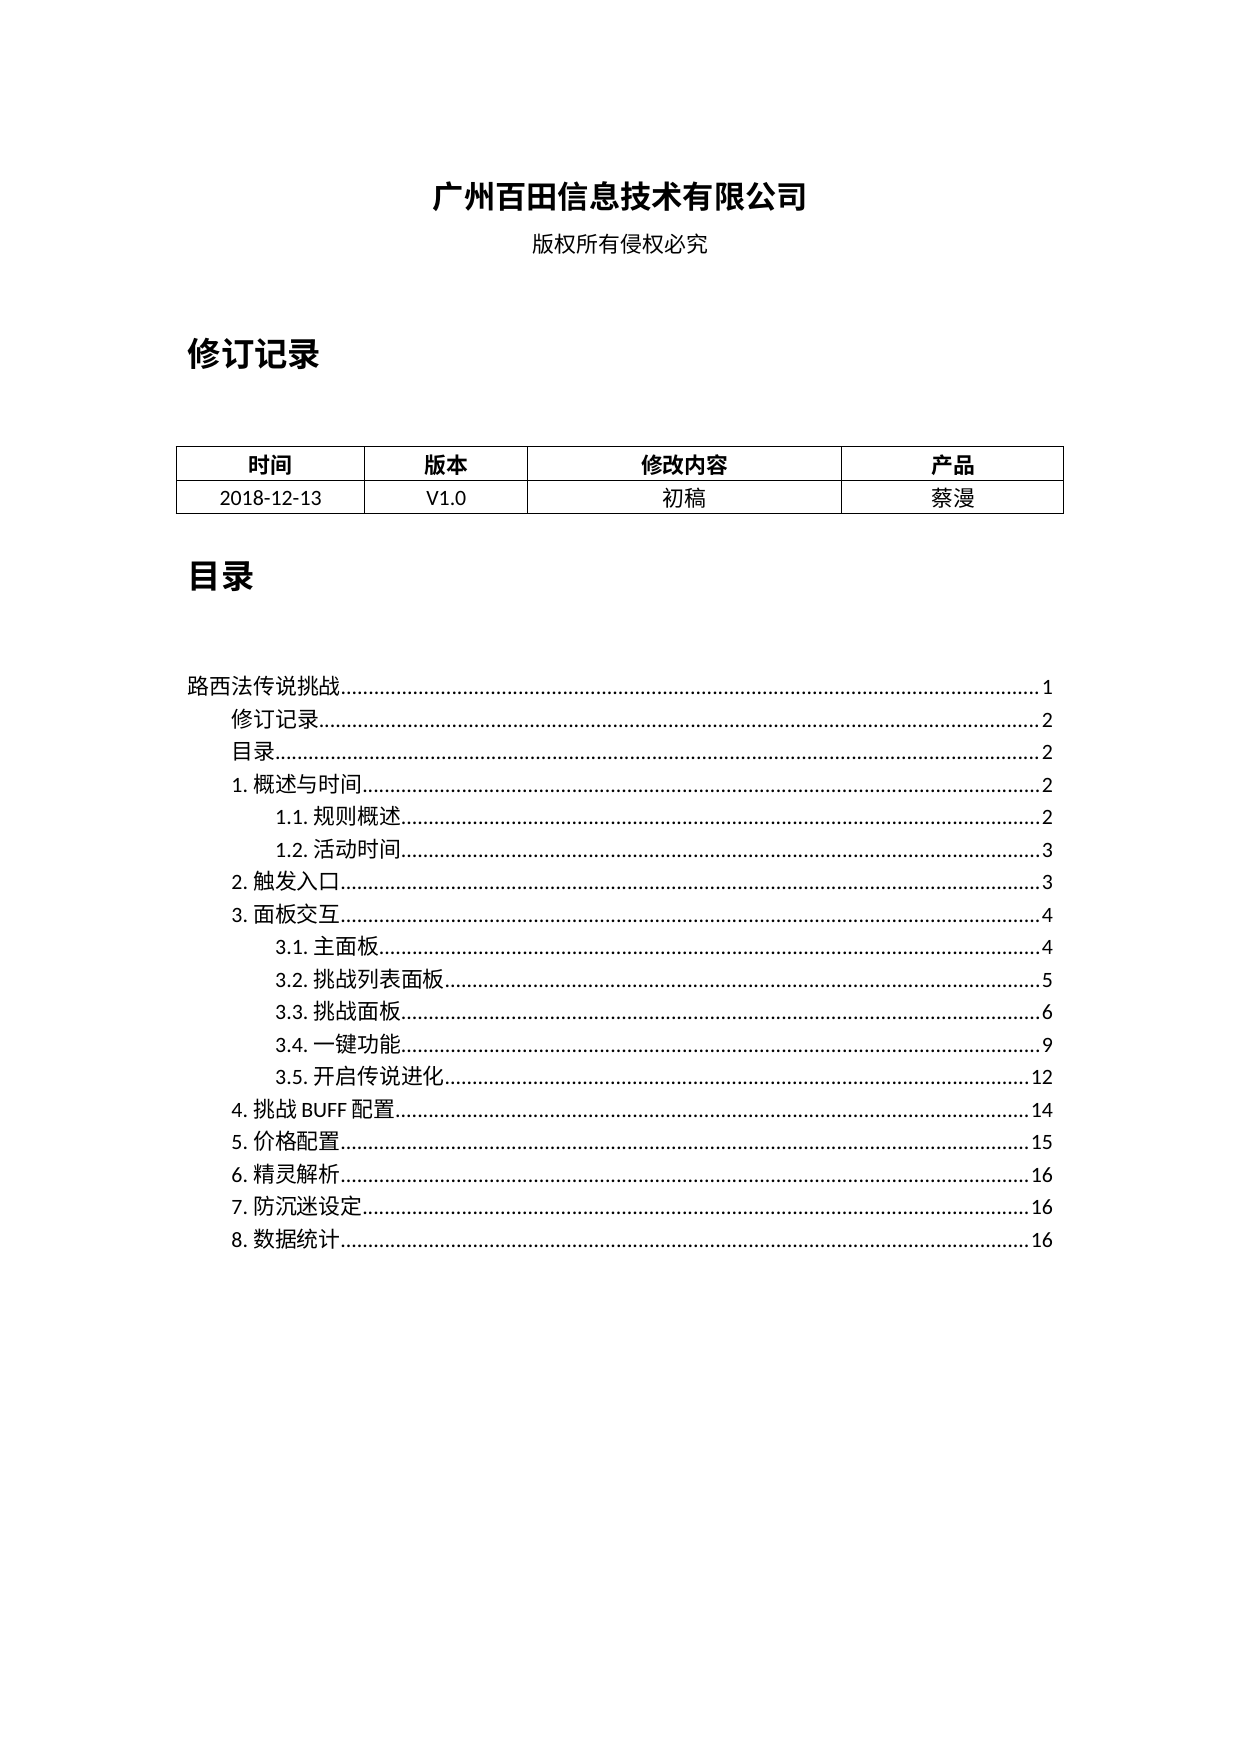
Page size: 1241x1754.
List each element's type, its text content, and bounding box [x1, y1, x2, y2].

table_header 时间 [177, 447, 364, 480]
table_header 版本 [365, 447, 527, 480]
table_cell 初稿 [528, 481, 841, 513]
text 2. 触发入口 3 [231, 864, 1053, 896]
table_cell 2018-12-13 [177, 481, 364, 513]
text 1.2. 活动时间 3 [275, 831, 1053, 864]
text 7. 防沉迷设定 16 [231, 1189, 1053, 1221]
text 版权所有侵权必究 [187, 227, 1053, 259]
text 目录 2 [231, 734, 1053, 766]
text 4. 挑战BUFF配置 14 [231, 1091, 1053, 1124]
table_header 产品 [842, 447, 1063, 480]
text 1. 概述与时间 2 [231, 766, 1053, 799]
text 5. 价格配置 15 [231, 1124, 1053, 1156]
text 修订记录 2 [231, 701, 1053, 734]
text 广州百田信息技术有限公司 [187, 162, 1053, 227]
subtitle 目录 [187, 541, 1053, 606]
text 3.2. 挑战列表面板 5 [275, 961, 1053, 994]
text 路西法传说挑战 1 [187, 669, 1053, 701]
table_cell 蔡漫 [842, 481, 1063, 513]
table_header 修改内容 [528, 447, 841, 480]
table_cell V1.0 [365, 481, 527, 513]
text 3.5. 开启传说进化 12 [275, 1059, 1053, 1091]
subtitle 修订记录 [187, 319, 1053, 384]
text 6. 精灵解析 16 [231, 1156, 1053, 1189]
text 3. 面板交互 4 [231, 896, 1053, 929]
text 8. 数据统计 16 [231, 1221, 1053, 1254]
text 1.1. 规则概述 2 [275, 799, 1053, 831]
text 3.4. 一键功能 9 [275, 1026, 1053, 1059]
text 3.3. 挑战面板 6 [275, 994, 1053, 1026]
text 3.1. 主面板 4 [275, 929, 1053, 961]
